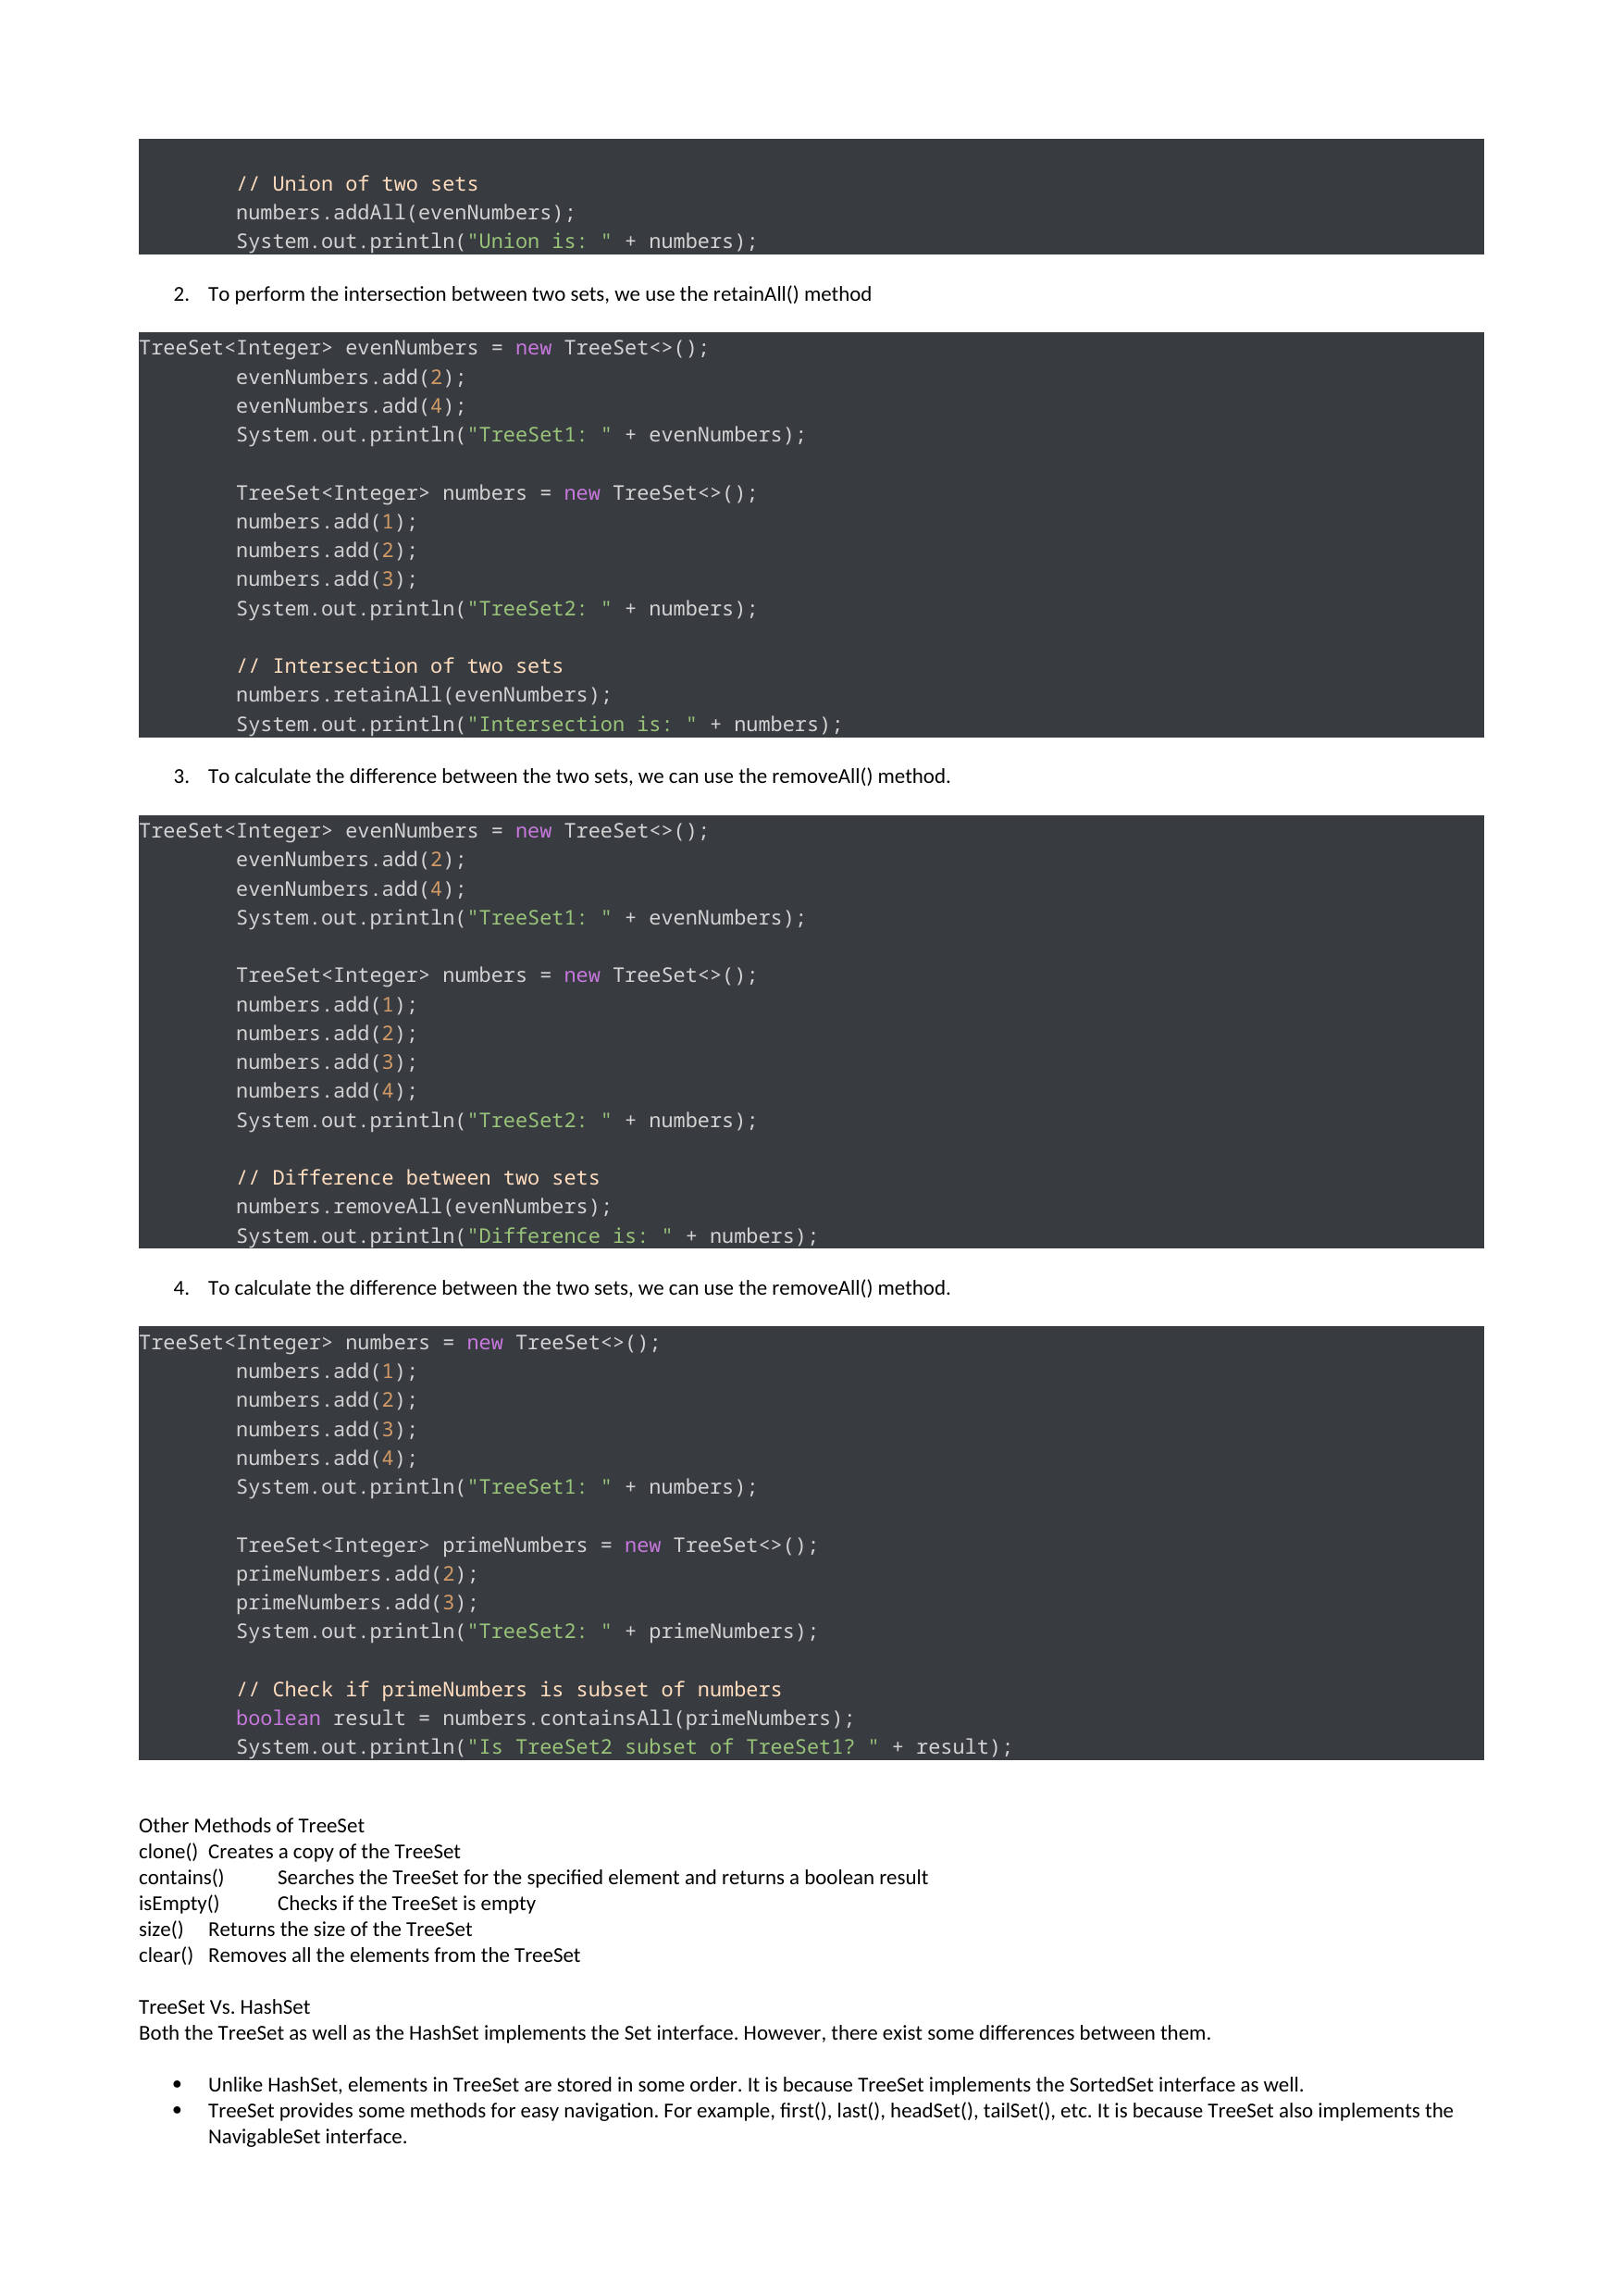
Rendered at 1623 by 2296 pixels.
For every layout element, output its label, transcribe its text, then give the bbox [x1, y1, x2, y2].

text clear() Removes all the elements from the TreeSet [139, 1942, 1484, 1967]
text numbers.removeAll(evenNumbers); [139, 1191, 1484, 1220]
text TreeSet<Integer> primeNumbers = new TreeSet<>(); [139, 1529, 1484, 1558]
text TreeSet<Integer> numbers = new TreeSet<>(); [139, 477, 1484, 506]
text boolean result = numbers.containsAll(primeNumbers); [139, 1703, 1484, 1731]
text numbers.add(2); [139, 1017, 1484, 1047]
text isEmpty() Checks if the TreeSet is empty [139, 1890, 1484, 1916]
text System.out.println("Difference is: " + numbers); [139, 1220, 1484, 1248]
text primeNumbers.add(2); [139, 1558, 1484, 1587]
text numbers.addAll(evenNumbers); [139, 196, 1484, 226]
text numbers.add(2); [139, 535, 1484, 564]
list To calculate the difference between the two sets, we can use the removeAll() method. [173, 763, 1484, 789]
text evenNumbers.add(2); [139, 361, 1484, 391]
text numbers.add(3); [139, 564, 1484, 592]
text System.out.println("Is TreeSet2 subset of TreeSet1? " + result); [139, 1731, 1484, 1760]
text // Intersection of two sets [139, 651, 1484, 679]
text numbers.add(3); [139, 1047, 1484, 1075]
text numbers.add(1); [139, 1356, 1484, 1384]
list TreeSet provides some methods for easy navigation. For example, first(), last(), headSet(), tailSet(), etc. It is because TreeSet also implements the NavigableSet interface. [173, 2097, 1484, 2149]
text System.out.println("Intersection is: " + numbers); [139, 708, 1484, 738]
text numbers.add(2); [139, 1384, 1484, 1413]
text TreeSet<Integer> numbers = new TreeSet<>(); [139, 1326, 1484, 1356]
text numbers.retainAll(evenNumbers); [139, 679, 1484, 708]
text TreeSet<Integer> numbers = new TreeSet<>(); [139, 960, 1484, 988]
text Both the TreeSet as well as the HashSet implements the Set interface. However, there exist some differences between them. [139, 2019, 1484, 2045]
text TreeSet<Integer> evenNumbers = new TreeSet<>(); [139, 815, 1484, 844]
text System.out.println("TreeSet2: " + numbers); [139, 1104, 1484, 1133]
text numbers.add(1); [139, 988, 1484, 1017]
text numbers.add(1); [139, 506, 1484, 535]
text contains() Searches the TreeSet for the specified element and returns a boolean result [139, 1864, 1484, 1890]
text numbers.add(4); [139, 1075, 1484, 1104]
text numbers.add(4); [139, 1442, 1484, 1471]
text numbers.add(3); [139, 1413, 1484, 1442]
text evenNumbers.add(4); [139, 873, 1484, 901]
list To perform the intersection between two sets, we use the retainAll() method [173, 280, 1484, 306]
text TreeSet Vs. HashSet [139, 1993, 1484, 2019]
text evenNumbers.add(2); [139, 844, 1484, 873]
text primeNumbers.add(3); [139, 1587, 1484, 1616]
list Unlike HashSet, elements in TreeSet are stored in some order. It is because TreeSet implements the SortedSet interface as well. [173, 2071, 1484, 2097]
text evenNumbers.add(4); [139, 391, 1484, 419]
text System.out.println("Union is: " + numbers); [139, 226, 1484, 254]
text // Difference between two sets [139, 1162, 1484, 1191]
text System.out.println("TreeSet1: " + evenNumbers); [139, 419, 1484, 448]
text // Check if primeNumbers is subset of numbers [139, 1673, 1484, 1703]
text size() Returns the size of the TreeSet [139, 1916, 1484, 1942]
text System.out.println("TreeSet2: " + numbers); [139, 592, 1484, 622]
text // Union of two sets [139, 168, 1484, 196]
text System.out.println("TreeSet1: " + evenNumbers); [139, 901, 1484, 931]
text System.out.println("TreeSet1: " + numbers); [139, 1471, 1484, 1500]
text TreeSet<Integer> evenNumbers = new TreeSet<>(); [139, 332, 1484, 361]
list To calculate the difference between the two sets, we can use the removeAll() method. [173, 1274, 1484, 1300]
text clone() Creates a copy of the TreeSet [139, 1838, 1484, 1864]
text System.out.println("TreeSet2: " + primeNumbers); [139, 1616, 1484, 1644]
text Other Methods of TreeSet [139, 1812, 1484, 1838]
